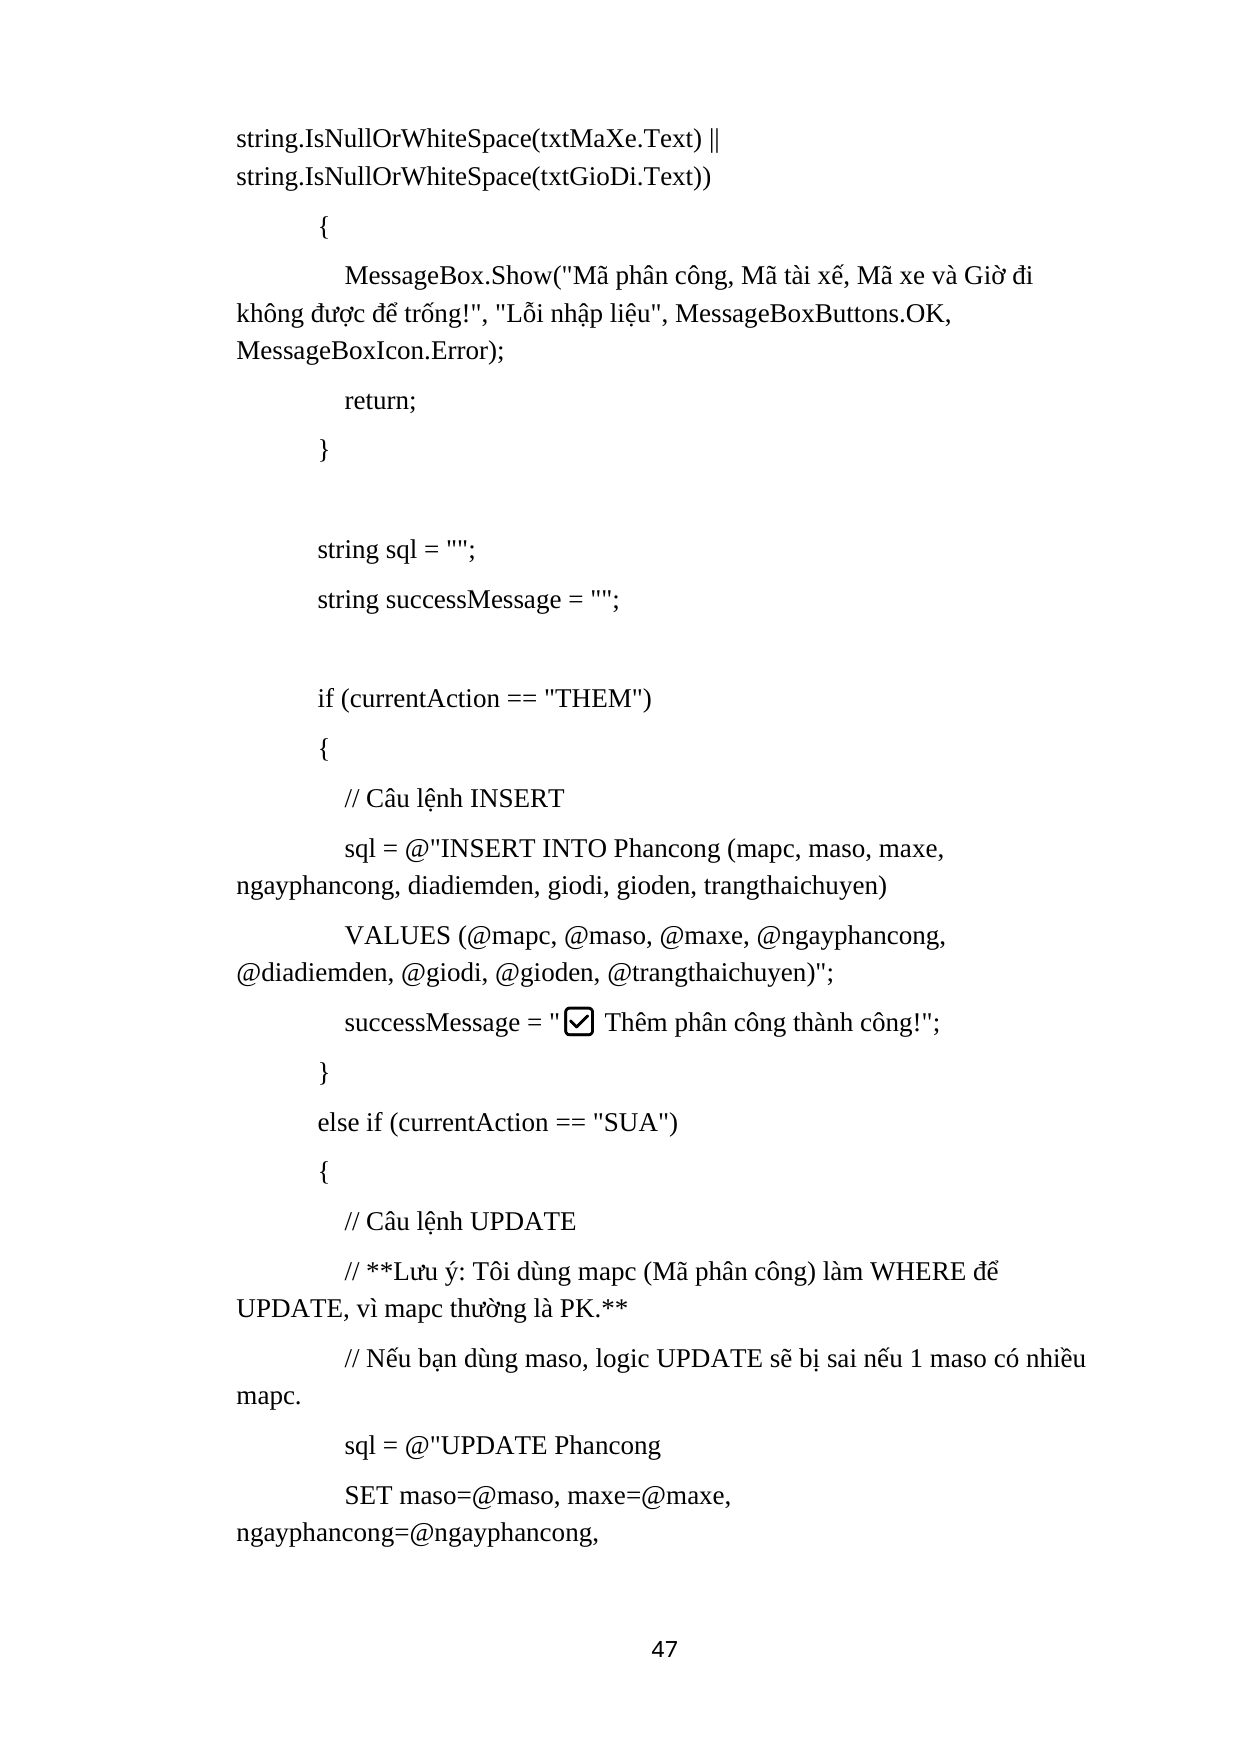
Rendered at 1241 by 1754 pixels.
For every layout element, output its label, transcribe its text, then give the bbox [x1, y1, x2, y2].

text string sql = ""; [236, 533, 1093, 564]
text { [236, 1156, 1093, 1187]
text } [236, 1056, 1093, 1087]
text SET maso=@maso, maxe=@maxe, ngayphancong=@ngayphancong, [236, 1479, 1093, 1547]
text // Câu lệnh UPDATE [236, 1205, 1093, 1236]
text return; [236, 384, 1093, 415]
text if (currentAction == "THEM") [236, 683, 1093, 714]
text // **Lưu ý: Tôi dùng mapc (Mã phân công) làm WHERE để UPDATE, vì mapc thường là PK.** [236, 1255, 1093, 1323]
text { [236, 732, 1093, 763]
text sql = @"INSERT INTO Phancong (mapc, maso, maxe, ngayphancong, diadiemden, giodi, gioden, trangthaichuyen) [236, 832, 1093, 900]
text MessageBox.Show("Mã phân công, Mã tài xế, Mã xe và Giờ đi không được để trống!", "Lỗi nhập liệu", MessageBoxButtons.OK, MessageBoxIcon.Error); [236, 259, 1093, 365]
text else if (currentAction == "SUA") [236, 1106, 1093, 1137]
text VALUES (@mapc, @maso, @maxe, @ngayphancong, @diadiemden, @giodi, @gioden, @trangthaichuyen)"; [236, 919, 1093, 987]
text } [236, 434, 1093, 465]
text // Nếu bạn dùng maso, logic UPDATE sẽ bị sai nếu 1 maso có nhiều mapc. [236, 1342, 1093, 1411]
text string successMessage = ""; [236, 583, 1093, 614]
text sql = @"UPDATE Phancong [236, 1429, 1093, 1460]
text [236, 123, 1093, 191]
text // Câu lệnh INSERT [236, 782, 1093, 813]
text successMessage = "✅ Thêm phân công thành công!"; [236, 1006, 1093, 1037]
text { [236, 210, 1093, 241]
